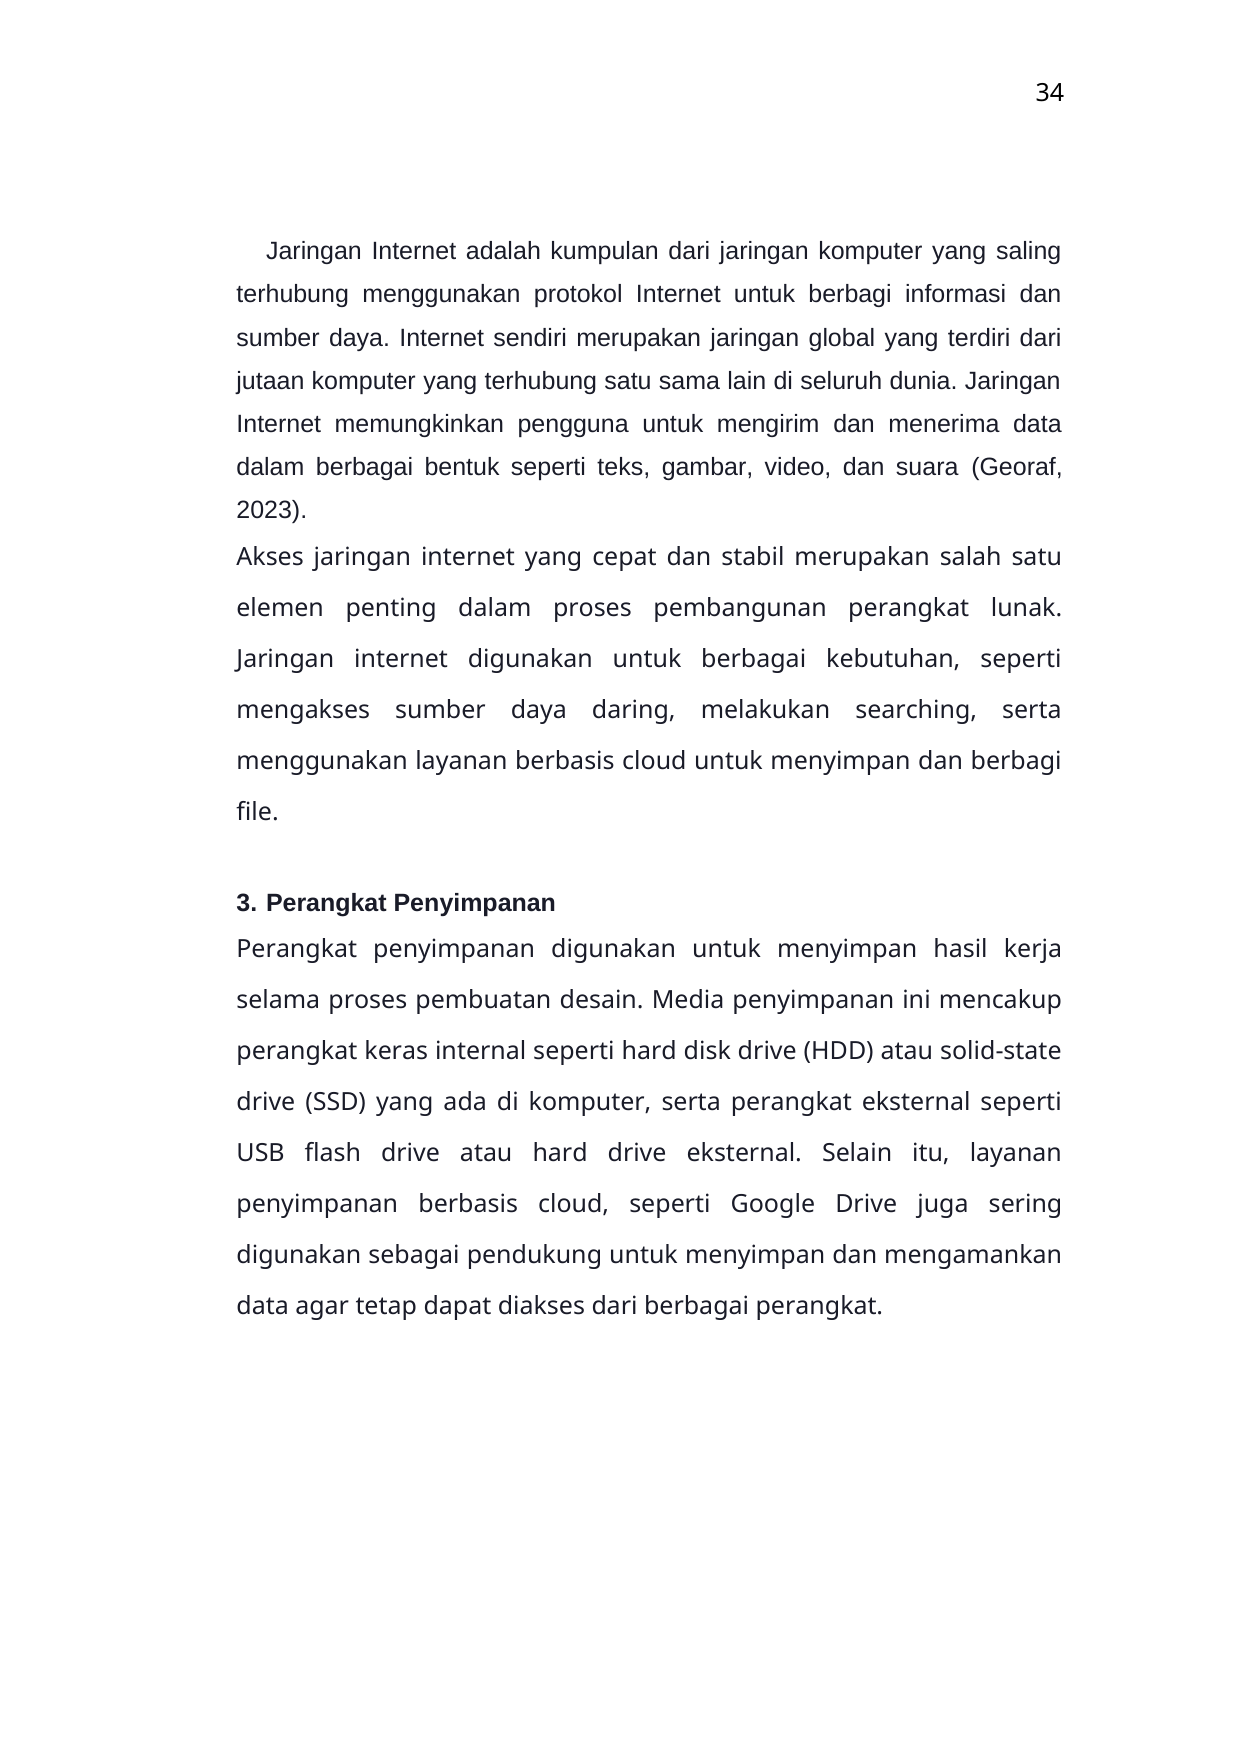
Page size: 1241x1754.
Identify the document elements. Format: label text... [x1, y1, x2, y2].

text Jaringan Internet adalah kumpulan dari jaringan komputer yang saling terhubung menggunakan protokol Internet untuk berbagi informasi dan sumber daya. Internet sendiri merupakan jaringan global yang terdiri dari jutaan komputer yang terhubung satu sama lain di seluruh dunia. Jaringan Internet memungkinkan pengguna untuk mengirim dan menerima data dalam berbagai bentuk seperti teks, gambar, video, dan suara . [236, 236, 1063, 524]
text Akses jaringan internet yang cepat dan stabil merupakan salah satu elemen penting dalam proses pembangunan perangkat lunak. Jaringan internet digunakan untuk berbagai kebutuhan, seperti mengakses sumber daya daring, melakukan searching, serta menggunakan layanan berbasis cloud untuk menyimpan dan berbagi file. [236, 538, 1063, 827]
text Perangkat penyimpanan digunakan untuk menyimpan hasil kerja selama proses pembuatan desain. Media penyimpanan ini mencakup perangkat keras internal seperti hard disk drive (HDD) atau solid-state drive (SSD) yang ada di komputer, serta perangkat eksternal seperti USB flash drive atau hard drive eksternal. Selain itu, layanan penyimpanan berbasis cloud, seperti Google Drive juga sering digunakan sebagai pendukung untuk menyimpan dan mengamankan data agar tetap dapat diakses dari berbagai perangkat. [236, 931, 1063, 1322]
list Perangkat Penyimpanan [236, 887, 1063, 916]
